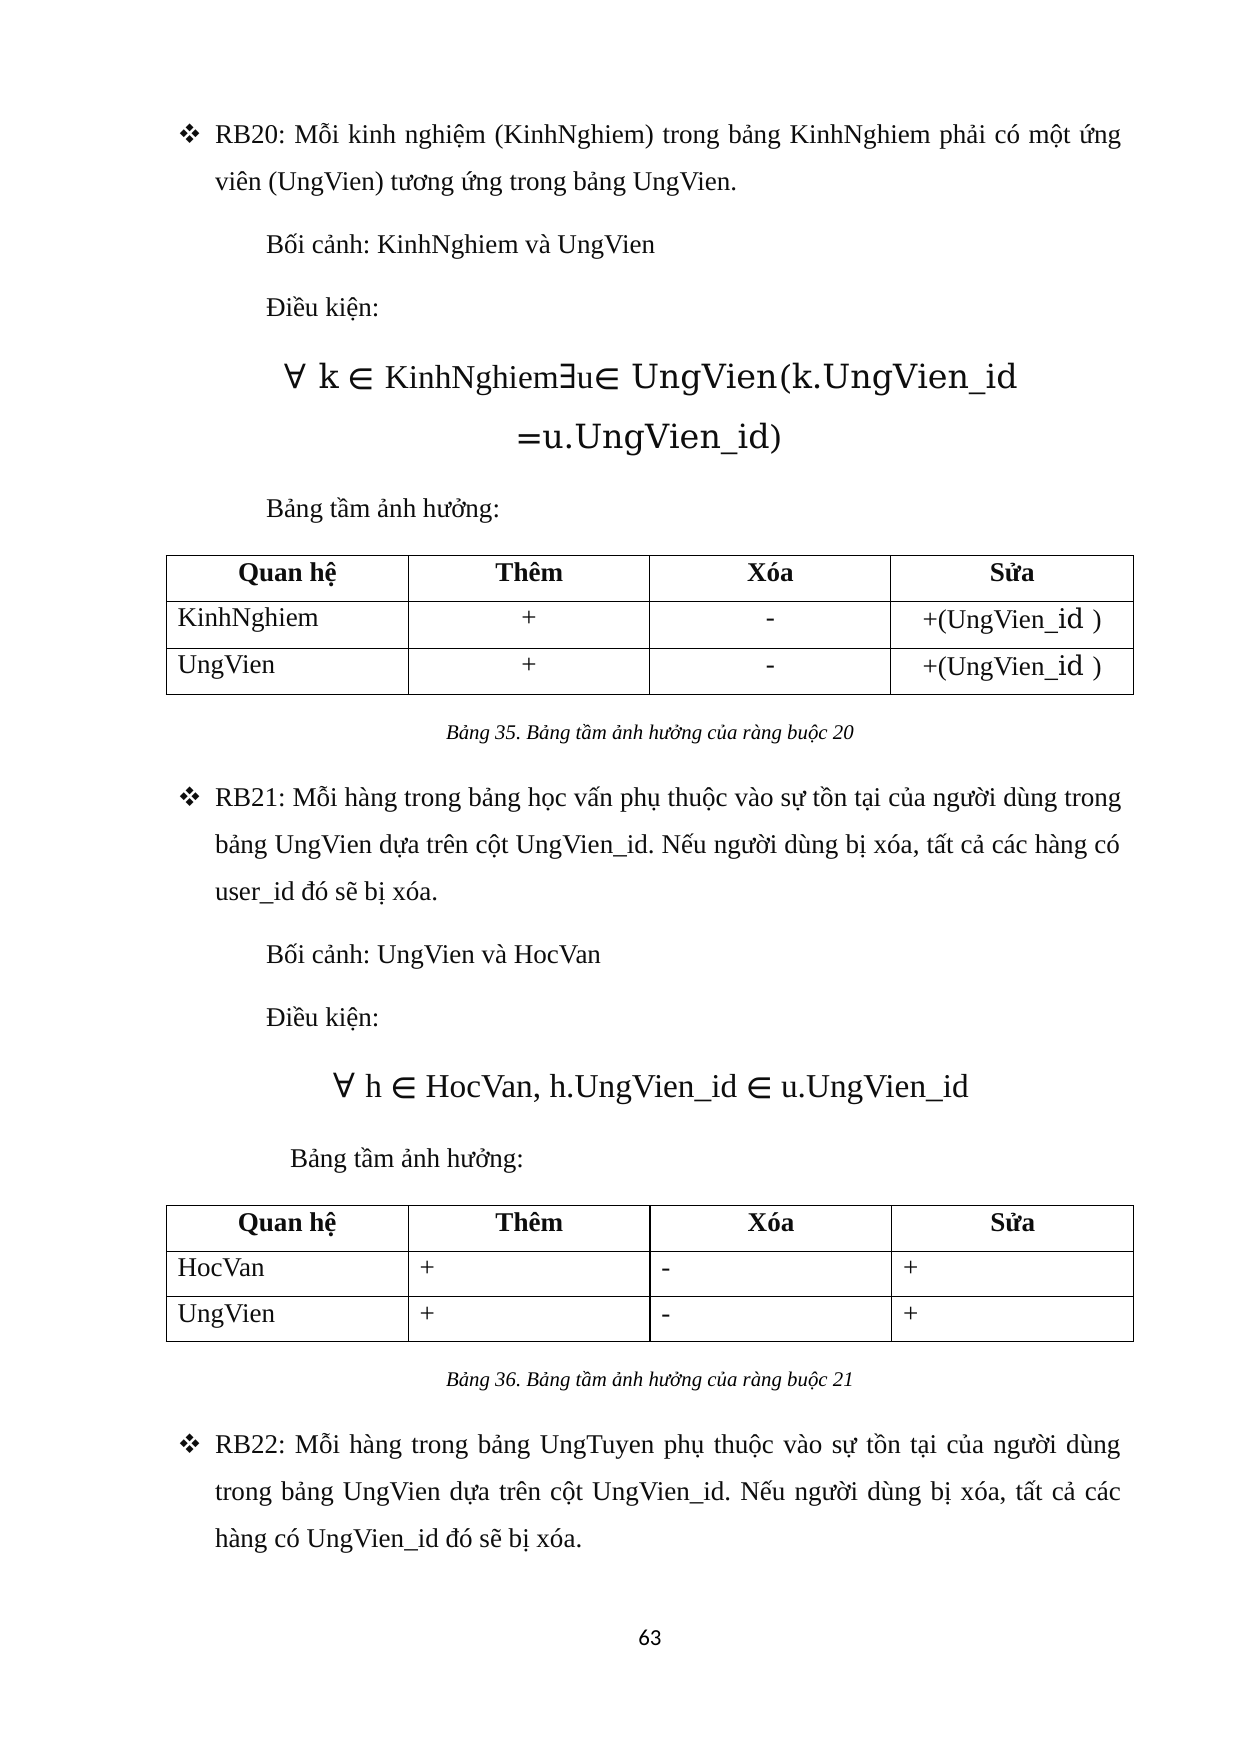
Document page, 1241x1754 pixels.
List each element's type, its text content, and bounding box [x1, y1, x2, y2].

text ∀ k ∈ KinhNghiem∃u∈ UngVien(k.UngVien_id =u.UngVien_id) [177, 355, 1122, 455]
table_header Xóa [651, 1206, 891, 1251]
table_cell +(UngVien_id ) [891, 602, 1133, 647]
table_header Quan hệ [167, 556, 408, 601]
table_cell UngVien [167, 649, 408, 694]
table_cell HocVan [167, 1252, 408, 1296]
table_cell + [409, 1297, 649, 1341]
table_header Xóa [650, 556, 890, 601]
table_header Sửa [892, 1206, 1133, 1251]
text Bảng 35. Bảng tầm ảnh hưởng của ràng buộc 20 [177, 720, 1122, 744]
text Bảng tầm ảnh hưởng: [177, 492, 1122, 523]
table_cell UngVien [167, 1297, 408, 1341]
table_cell + [409, 649, 649, 694]
list RB20: Mỗi kinh nghiệm (KinhNghiem) trong bảng KinhNghiem phải có một ứng viên (UngVien) tương ứng trong bảng UngVien. [177, 118, 1122, 196]
table_cell - [650, 602, 890, 647]
text Điều kiện: [177, 1001, 1122, 1033]
table_cell + [409, 1252, 649, 1296]
table_cell +(UngVien_id ) [891, 649, 1133, 694]
list Bảng tầm ảnh hưởng: [290, 1142, 1122, 1173]
table_cell + [409, 602, 649, 647]
table_cell KinhNghiem [167, 602, 408, 647]
list RB21: Mỗi hàng trong bảng học vấn phụ thuộc vào sự tồn tại của người dùng trong bảng UngVien dựa trên cột UngVien_id. Nếu người dùng bị xóa, tất cả các hàng có user_id đó sẽ bị xóa. [177, 781, 1122, 906]
text ∀ h ∈ HocVan, h.UngVien_id ∈ u.UngVien_id [177, 1065, 1122, 1105]
table_header Thêm [409, 556, 649, 601]
text Bối cảnh: UngVien và HocVan [177, 938, 1122, 969]
table_header Quan hệ [167, 1206, 408, 1251]
table_cell - [651, 1297, 891, 1341]
text Bảng 36. Bảng tầm ảnh hưởng của ràng buộc 21 [177, 1367, 1122, 1391]
text Điều kiện: [177, 292, 1122, 323]
table_header Thêm [409, 1206, 649, 1251]
table_cell - [651, 1252, 891, 1296]
table_cell - [650, 649, 890, 694]
table_cell + [892, 1252, 1133, 1296]
table_header Sửa [891, 556, 1133, 601]
text Bối cảnh: KinhNghiem và UngVien [177, 228, 1122, 259]
table_cell + [892, 1297, 1133, 1341]
list RB22: Mỗi hàng trong bảng UngTuyen phụ thuộc vào sự tồn tại của người dùng trong bảng UngVien dựa trên cột UngVien_id. Nếu người dùng bị xóa, tất cả các hàng có UngVien_id đó sẽ bị xóa. [177, 1428, 1122, 1553]
